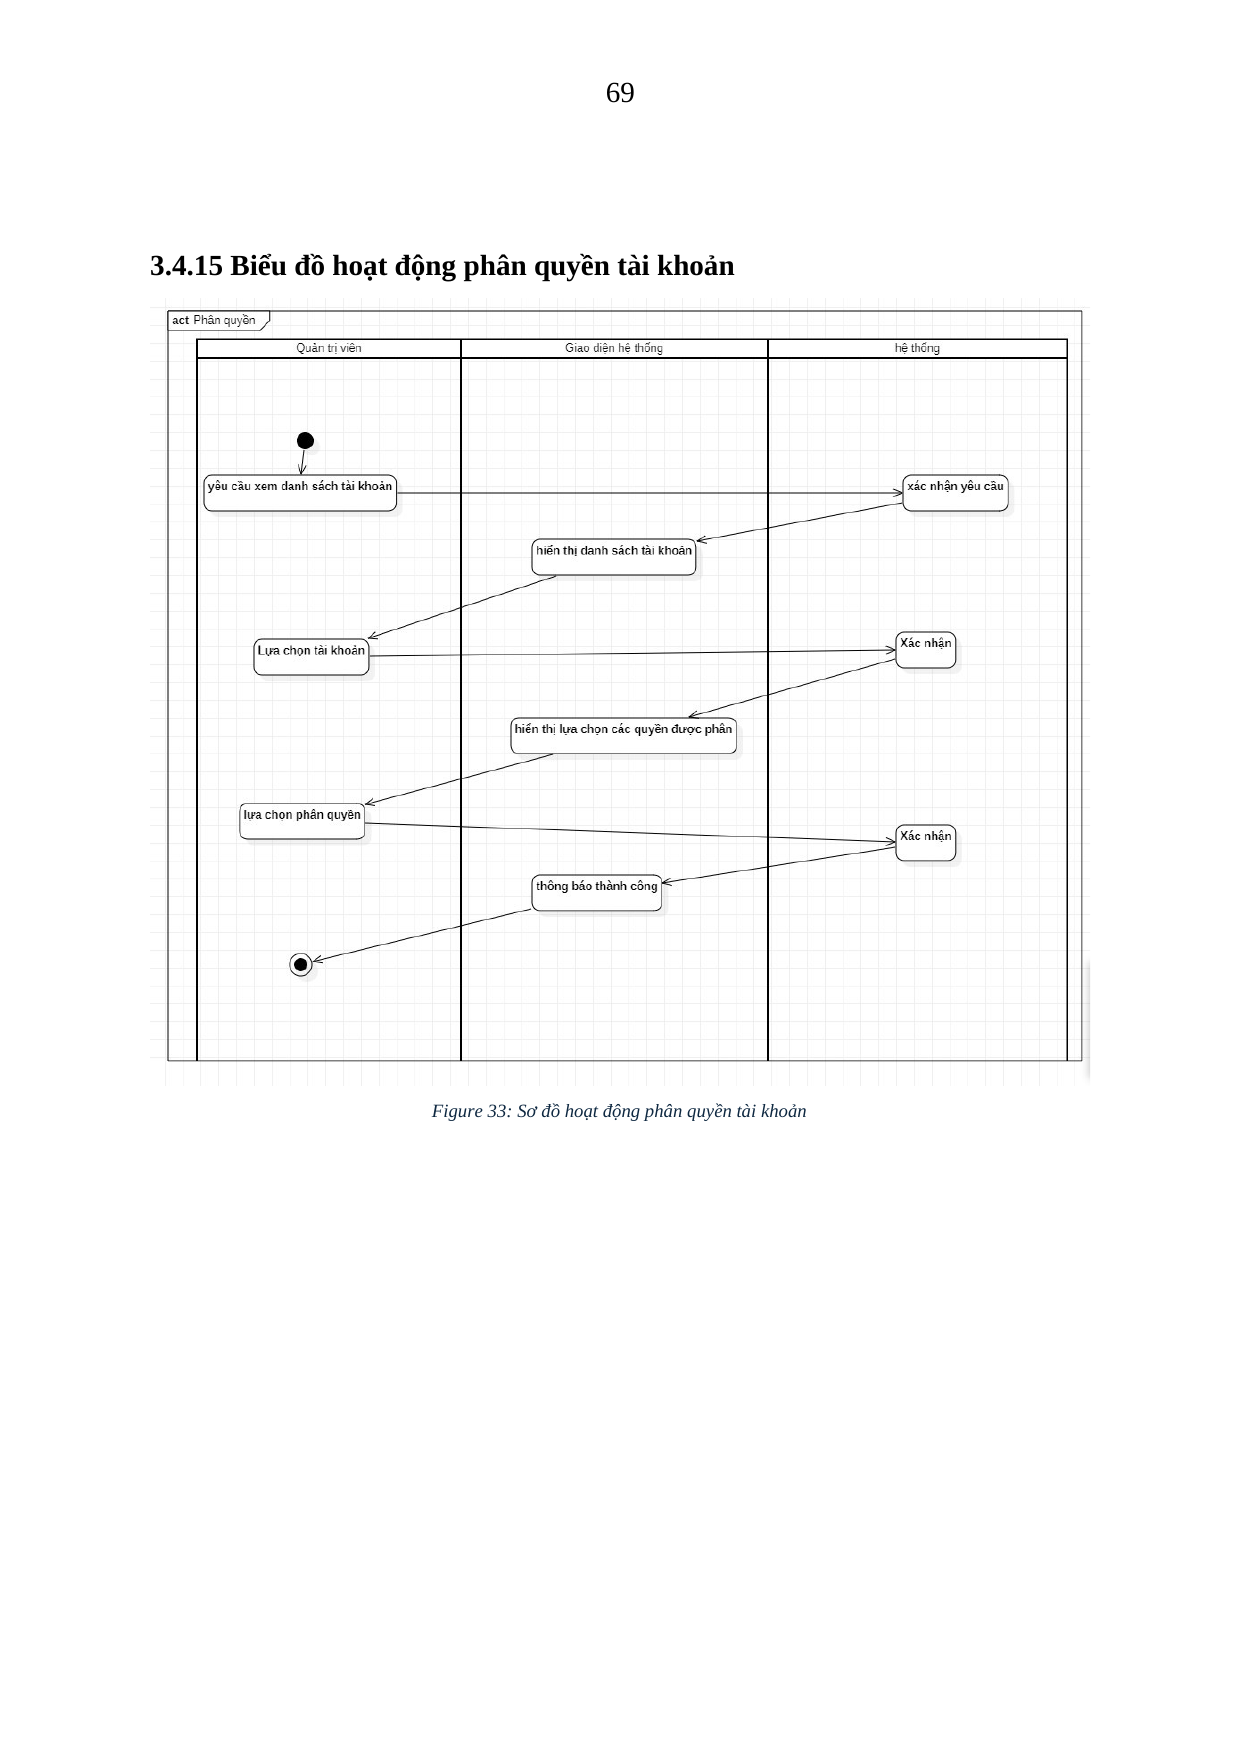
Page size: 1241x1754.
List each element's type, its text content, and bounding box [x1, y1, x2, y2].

picture [150, 298, 1091, 1086]
text 3.4.15 Biểu đồ hoạt động phân quyền tài khoản [150, 248, 1090, 281]
text Figure 33: Sơ đồ hoạt động phân quyền tài khoản [150, 1100, 1090, 1122]
